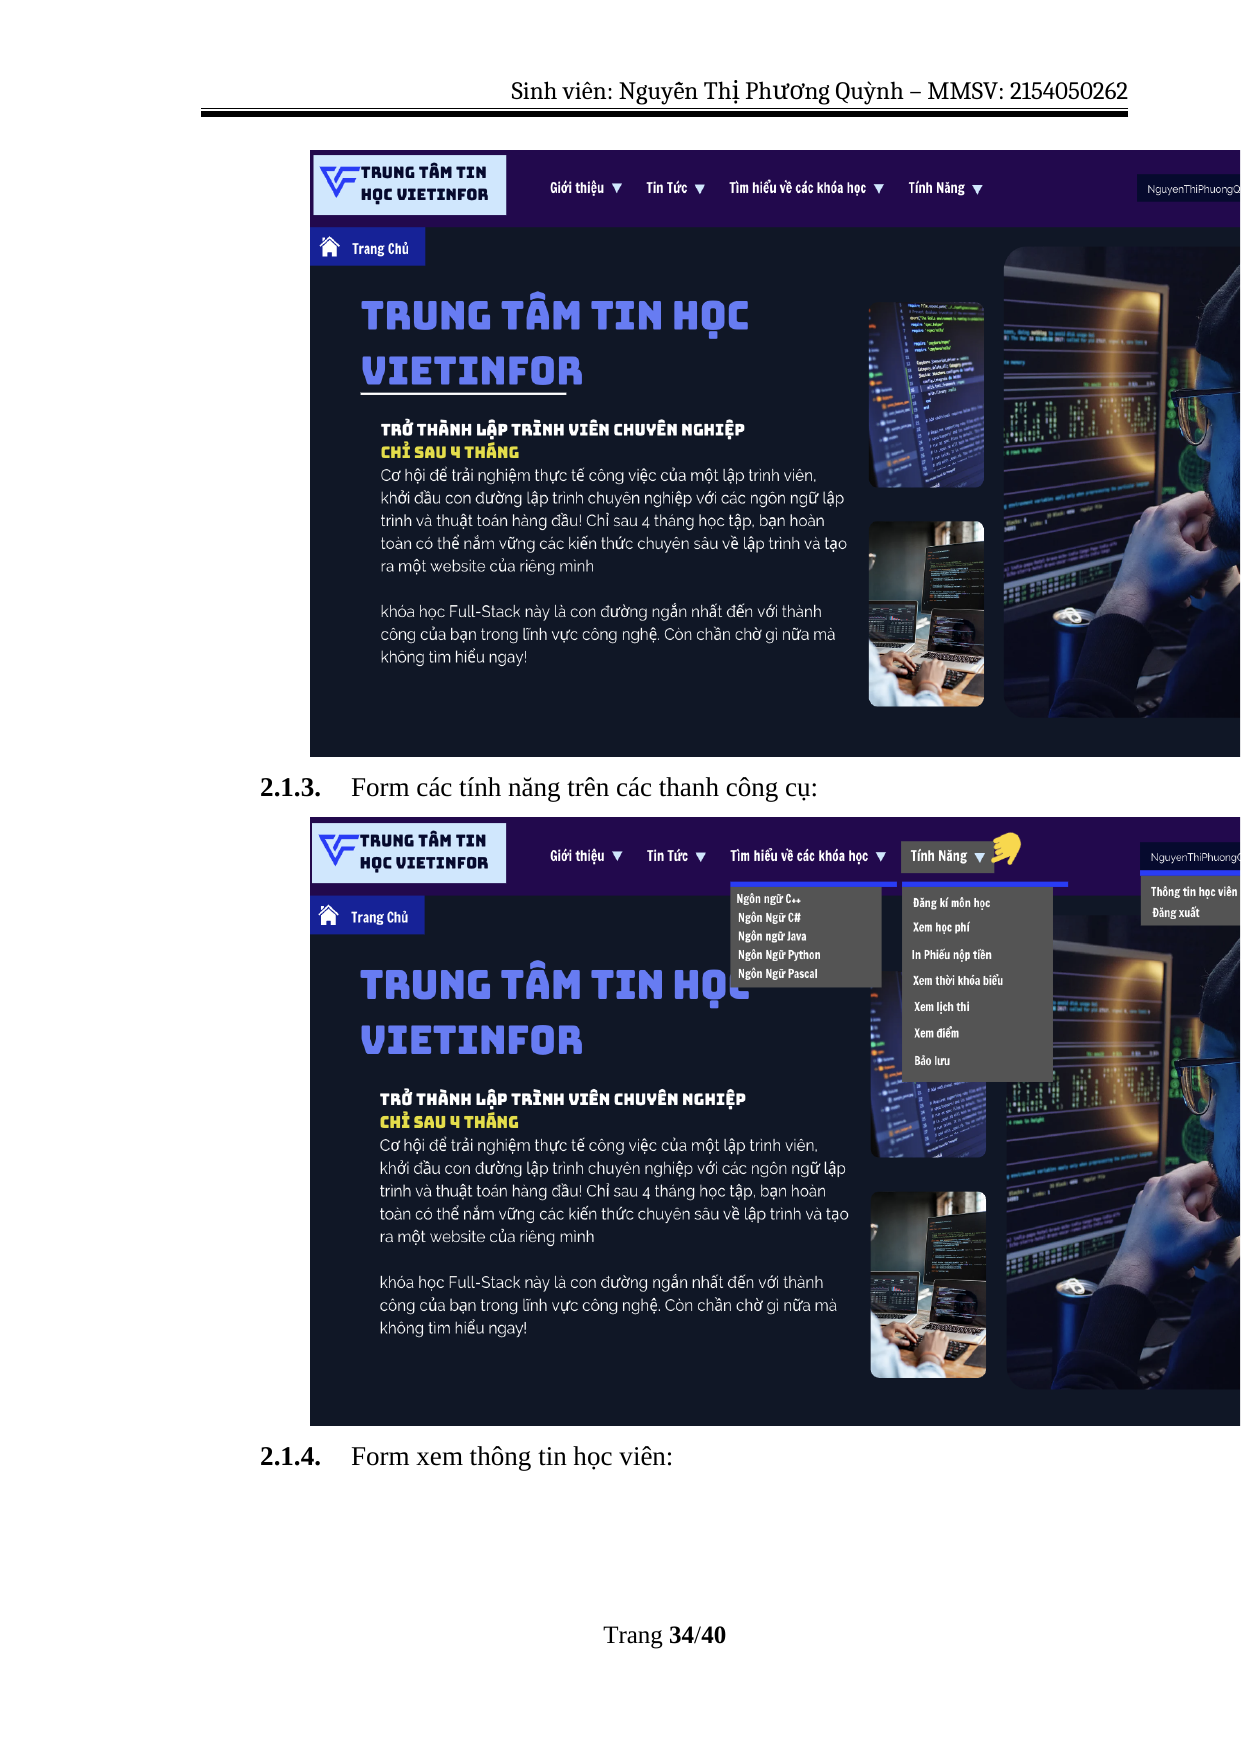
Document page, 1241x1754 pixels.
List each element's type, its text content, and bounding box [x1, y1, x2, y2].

list Form xem thông tin học viên: [260, 1440, 1128, 1471]
list Form các tính năng trên các thanh công cụ: [260, 771, 1128, 802]
picture [310, 150, 1241, 757]
picture [310, 817, 1241, 1426]
